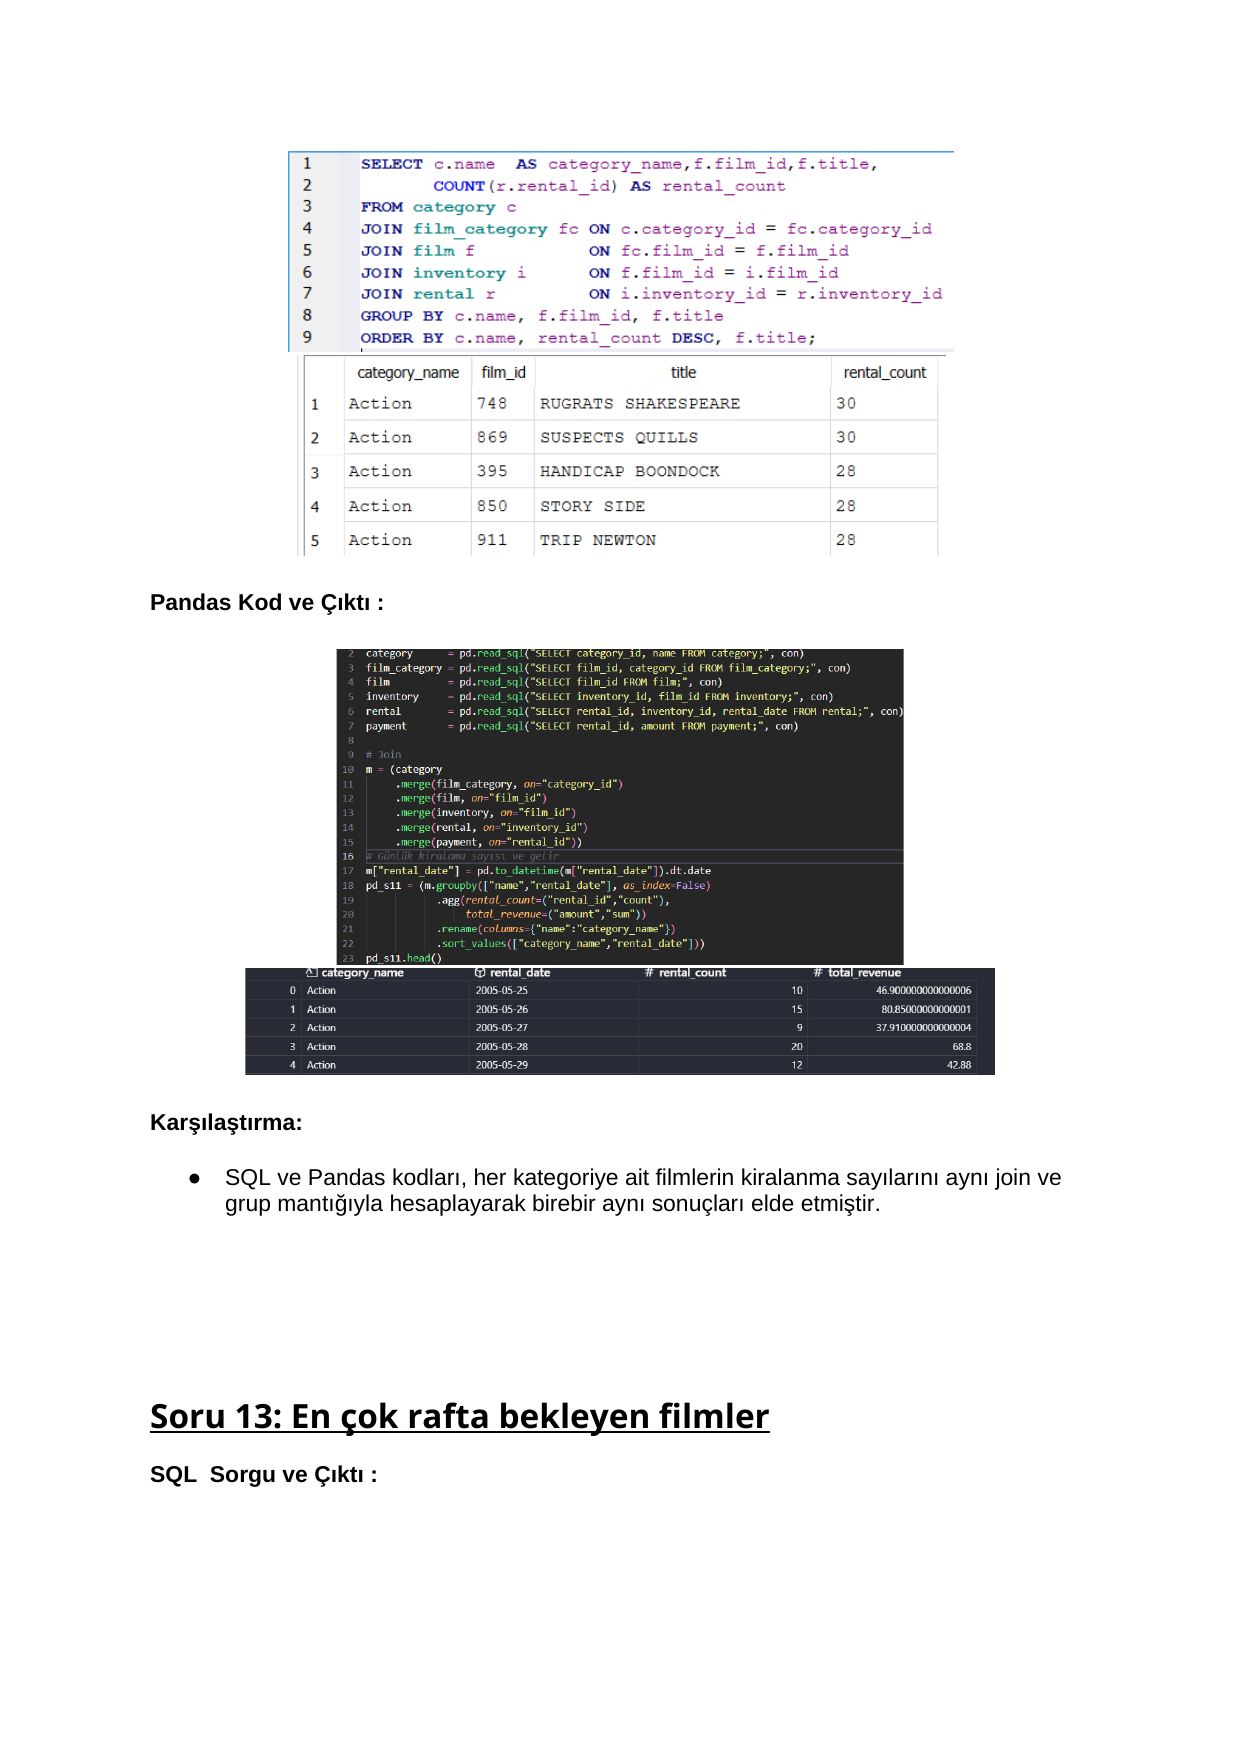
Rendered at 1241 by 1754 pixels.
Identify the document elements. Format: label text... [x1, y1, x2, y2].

text Karşılaştırma: [150, 1108, 1090, 1135]
text SQL Sorgu ve Çıktı : [150, 1461, 1090, 1488]
text Pandas Kod ve Çıktı : [150, 589, 1090, 616]
picture [294, 355, 946, 556]
picture [245, 968, 995, 1075]
picture [286, 150, 954, 352]
picture [336, 649, 904, 965]
list SQL ve Pandas kodları, her kategoriye ait filmlerin kiralanma sayılarını aynı join ve grup mantığıyla hesaplayarak birebir aynı sonuçları elde etmiştir. [187, 1164, 1090, 1216]
text Soru 13: En çok rafta bekleyen filmler [150, 1392, 1090, 1438]
